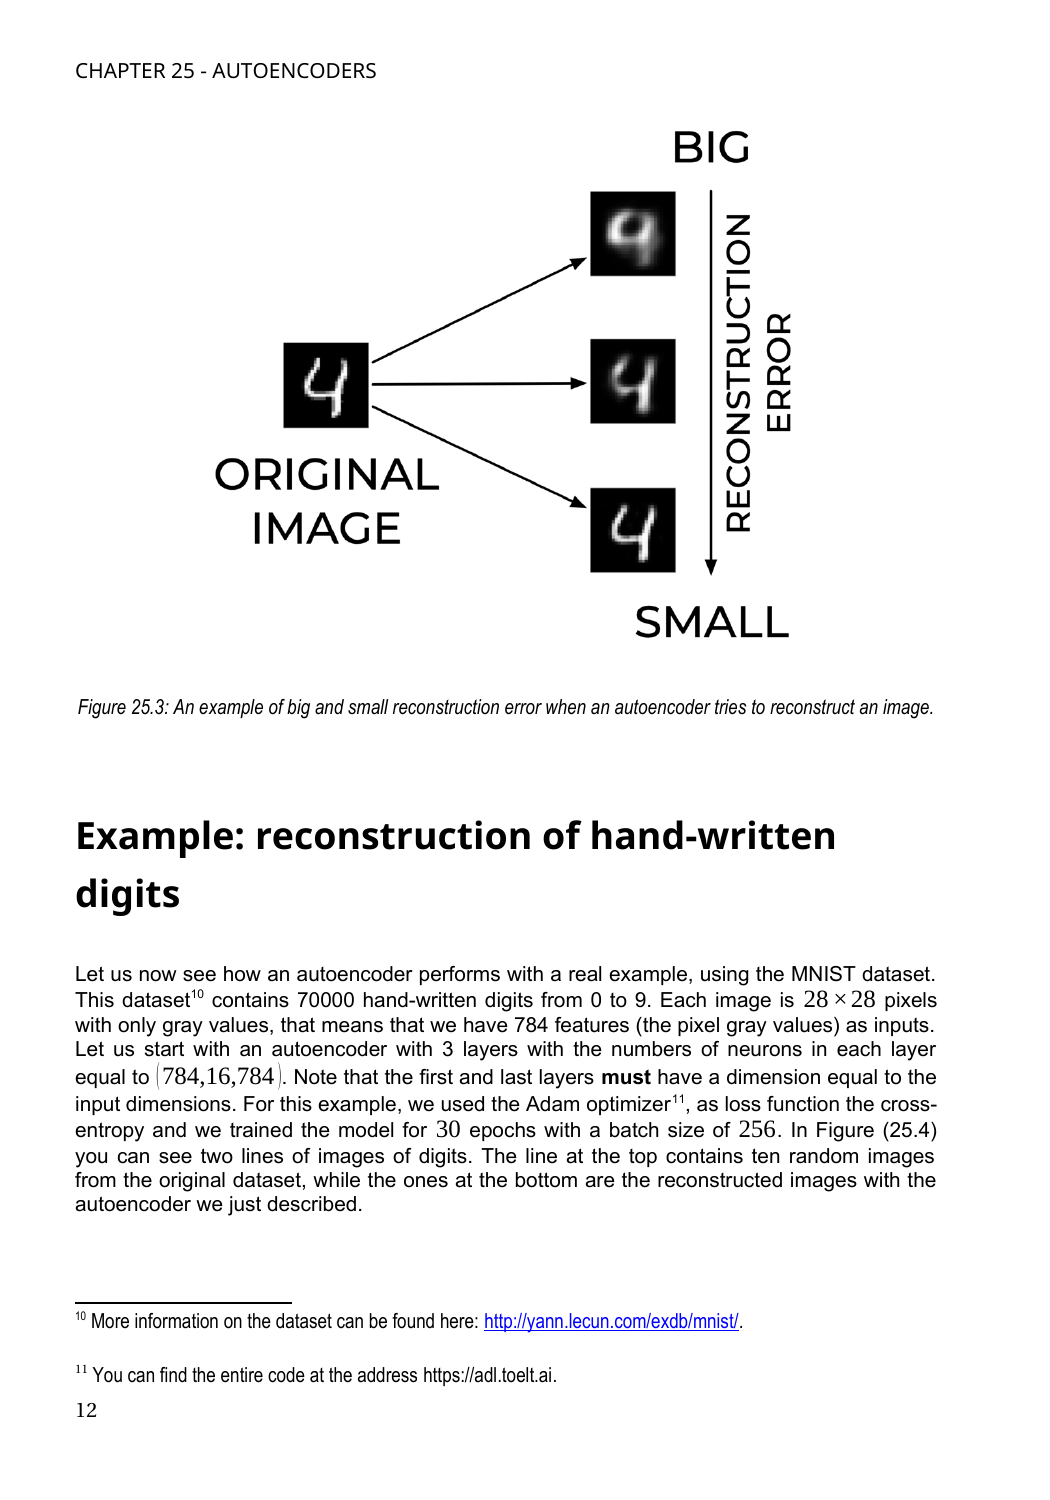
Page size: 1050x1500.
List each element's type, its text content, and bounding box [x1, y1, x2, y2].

subtitle Example: reconstruction of hand-written digits [75, 809, 937, 919]
picture [207, 112, 805, 654]
text Figure 25.3: An example of big and small reconstruction error when an autoencoder tries to reconstruct an image. [75, 695, 937, 719]
text Let us now see how an autoencoder performs with a real example, using the MNIST dataset. This dataset contains 70000 hand-written digits from 0 to 9. Each image is pixels with only gray values, that means that we have 784 features (the pixel gray values) as inputs. Let us start with an autoencoder with 3 layers with the numbers of neurons in each layer equal to . Note that the first and last layers must have a dimension equal to the input dimensions. For this example, we used the Adam optimizer, as loss function the cross-entropy and we trained the model for epochs with a batch size of . In Figure (25.4) you can see two lines of images of digits. The line at the top contains ten random images from the original dataset, while the ones at the bottom are the reconstructed images with the autoencoder we just described. [75, 962, 937, 1215]
